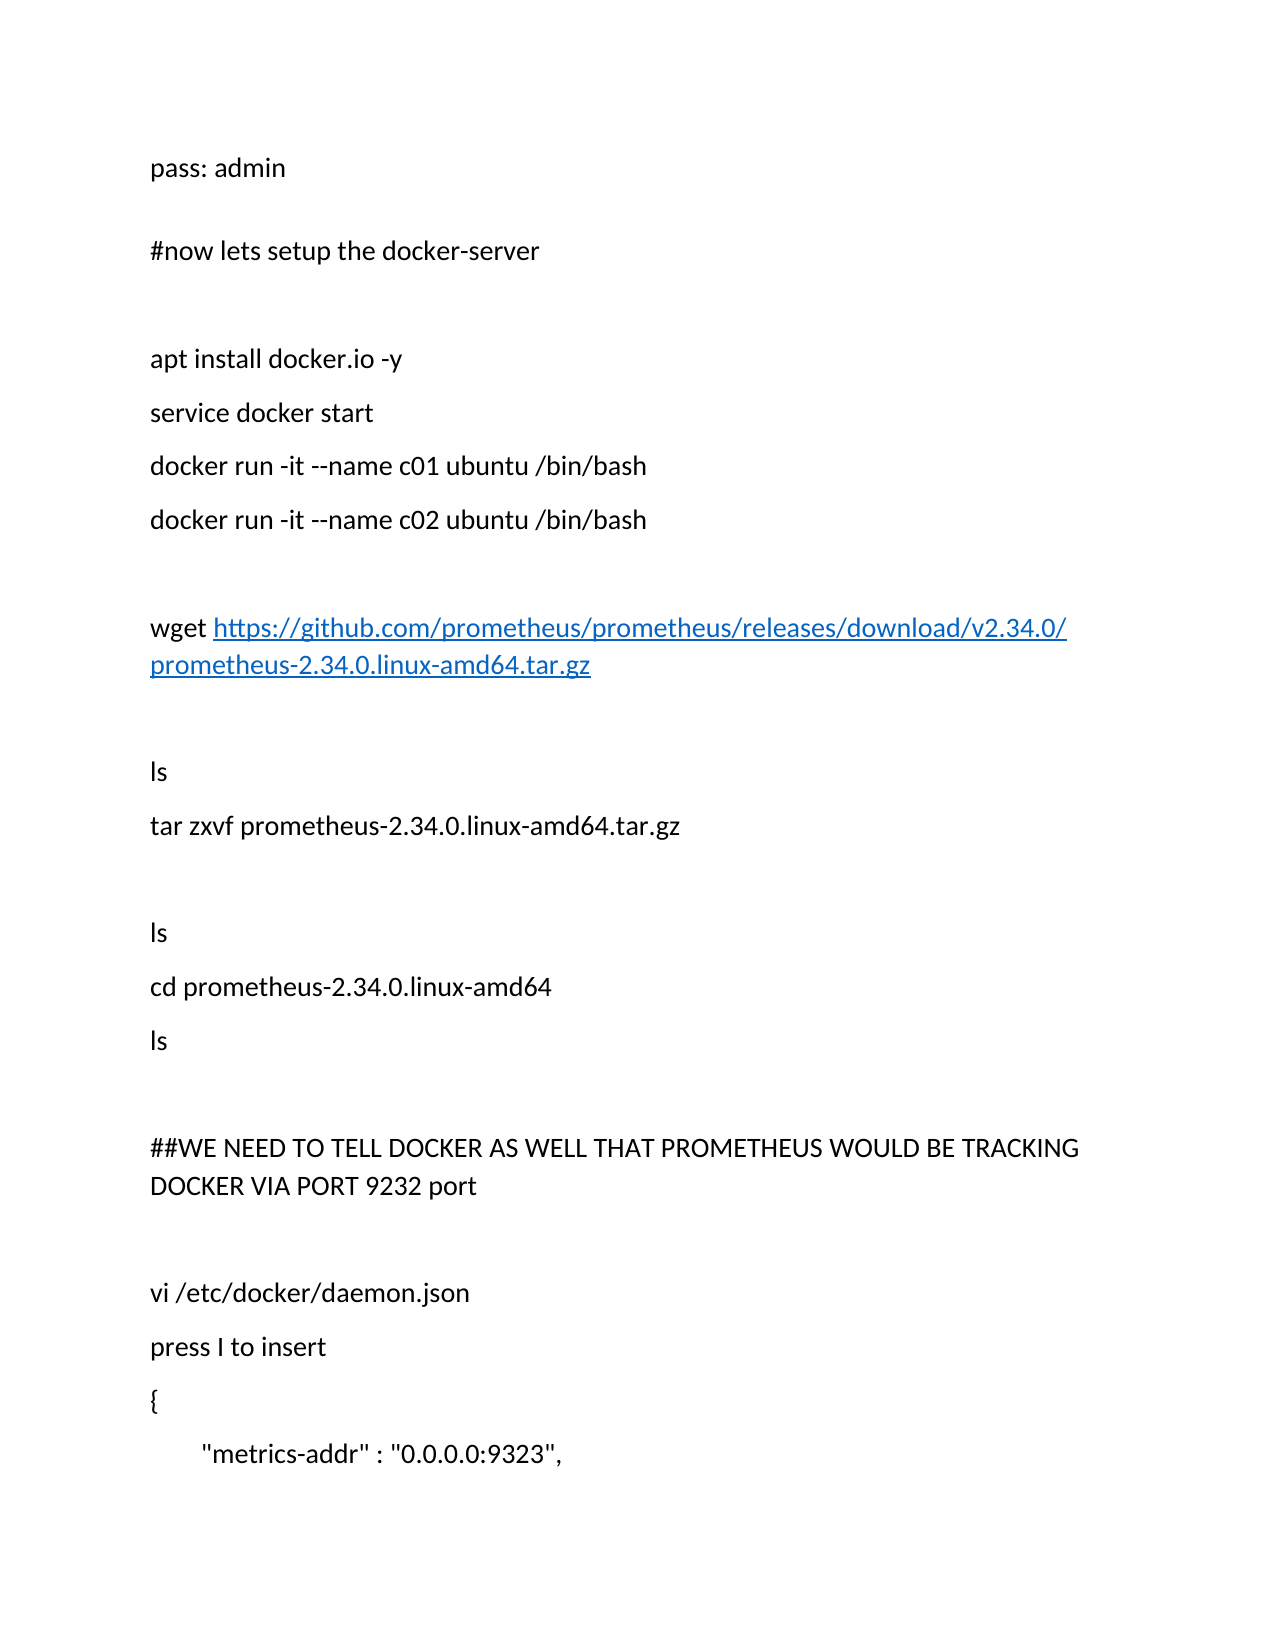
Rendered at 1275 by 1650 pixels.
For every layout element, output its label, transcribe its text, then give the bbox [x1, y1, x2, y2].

text cd prometheus-2.34.0.linux-amd64 [150, 969, 1125, 1004]
text ls [150, 1023, 1125, 1057]
text wget https://github.com/prometheus/prometheus/releases/download/v2.34.0/prometheus-2.34.0.linux-amd64.tar.gz [150, 610, 1125, 681]
text docker run -it --name c02 ubuntu /bin/bash [150, 502, 1125, 537]
text press I to insert [150, 1329, 1125, 1363]
text vi /etc/docker/daemon.json [150, 1275, 1125, 1309]
text pass: admin [150, 150, 1125, 214]
text { [150, 1383, 1125, 1417]
text ls [150, 916, 1125, 950]
text docker run -it --name c01 ubuntu /bin/bash [150, 448, 1125, 483]
text "metrics-addr" : "0.0.0.0:9323", [150, 1436, 1125, 1471]
text ls [150, 754, 1125, 789]
text service docker start [150, 395, 1125, 429]
text #now lets setup the docker-server [150, 233, 1125, 268]
text apt install docker.io -y [150, 341, 1125, 375]
text ##WE NEED TO TELL DOCKER AS WELL THAT PROMETHEUS WOULD BE TRACKING DOCKER VIA PORT 9232 port [150, 1131, 1125, 1202]
text tar zxvf prometheus-2.34.0.linux-amd64.tar.gz [150, 808, 1125, 842]
